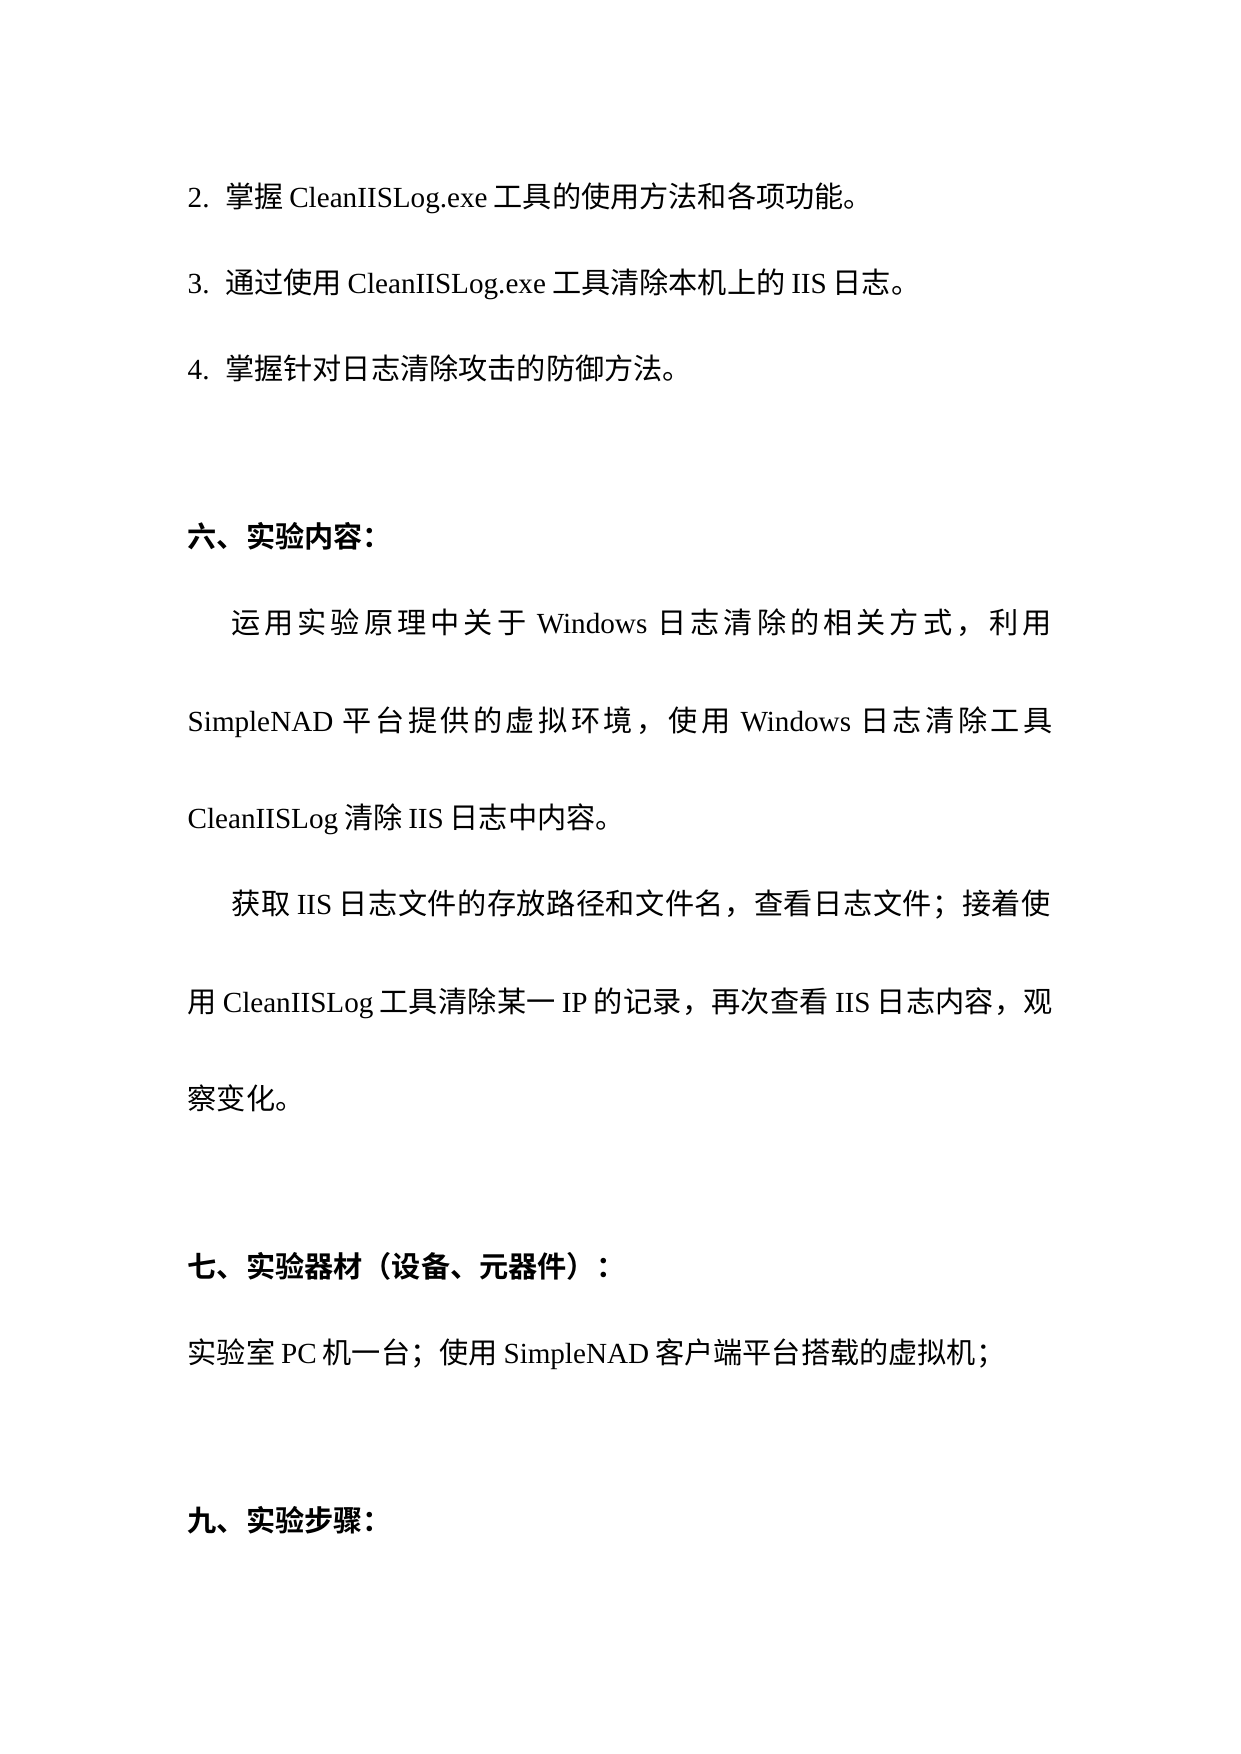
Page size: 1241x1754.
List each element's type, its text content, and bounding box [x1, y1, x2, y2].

text 运用实验原理中关于Windows日志清除的相关方式，利用SimpleNAD平台提供的虚拟环境，使用Windows日志清除工具CleanIISLog清除IIS日志中内容。 [187, 588, 1053, 848]
list 掌握CleanIISLog.exe工具的使用方法和各项功能。 [187, 162, 1053, 227]
text 六、实验内容： [187, 502, 1053, 567]
list 实验步骤： [187, 1486, 1053, 1551]
text 获取IIS日志文件的存放路径和文件名，查看日志文件；接着使用CleanIISLog工具清除某一IP的记录，再次查看IIS日志内容，观察变化。 [187, 869, 1053, 1129]
text 实验室PC机一台；使用SimpleNAD客户端平台搭载的虚拟机； [187, 1318, 1053, 1383]
list 通过使用CleanIISLog.exe工具清除本机上的IIS日志。 [187, 248, 1053, 313]
list 掌握针对日志清除攻击的防御方法。 [187, 334, 1053, 399]
text 七、实验器材（设备、元器件）： [187, 1232, 1053, 1297]
